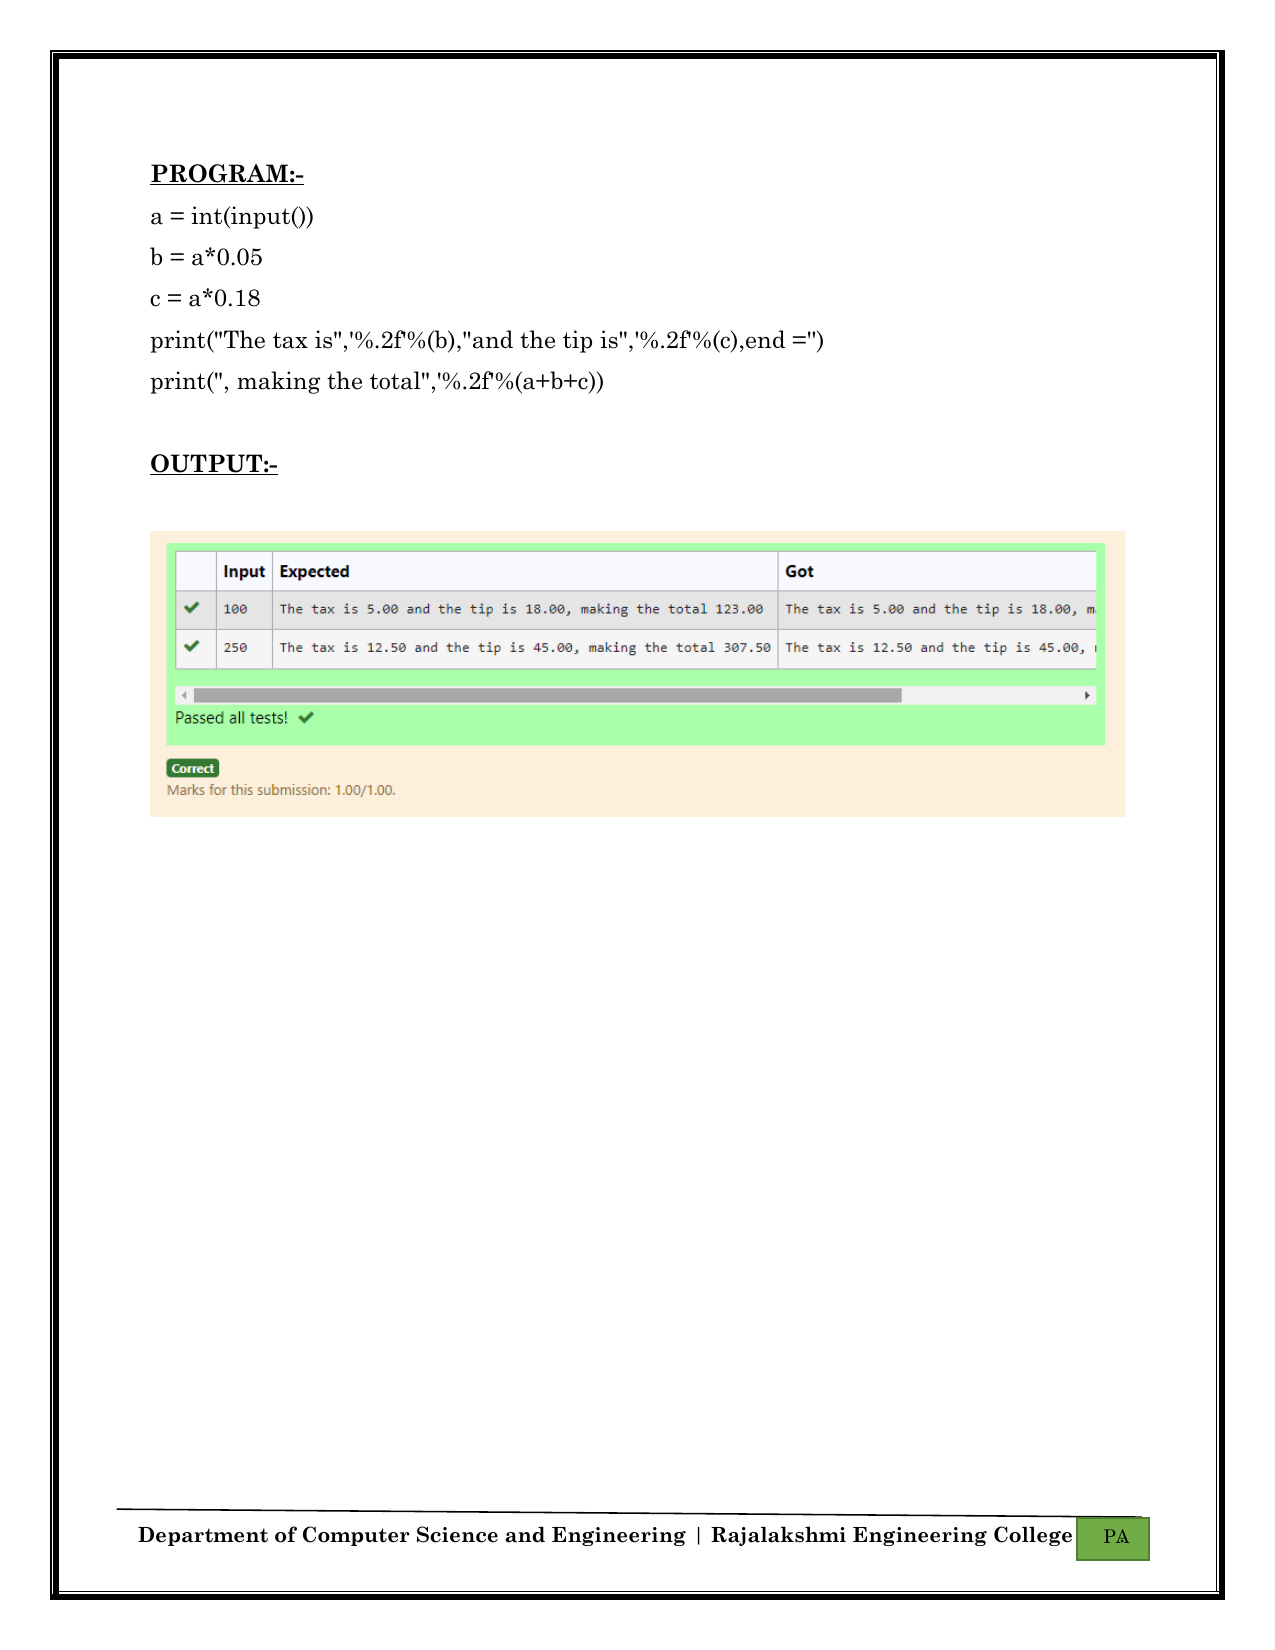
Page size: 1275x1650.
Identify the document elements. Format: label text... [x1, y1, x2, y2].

text print("The tax is",'%.2f'%(b),"and the tip is",'%.2f'%(c),end ='') [150, 324, 1125, 353]
text a = int(input()) [150, 200, 1125, 229]
picture [150, 531, 1125, 817]
text OUTPUT:- [150, 448, 1125, 477]
text PROGRAM:- [150, 159, 1125, 188]
text print(", making the total",'%.2f'%(a+b+c)) [150, 366, 1125, 395]
text c = a*0.18 [150, 283, 1125, 312]
text b = a*0.05 [150, 242, 1125, 271]
